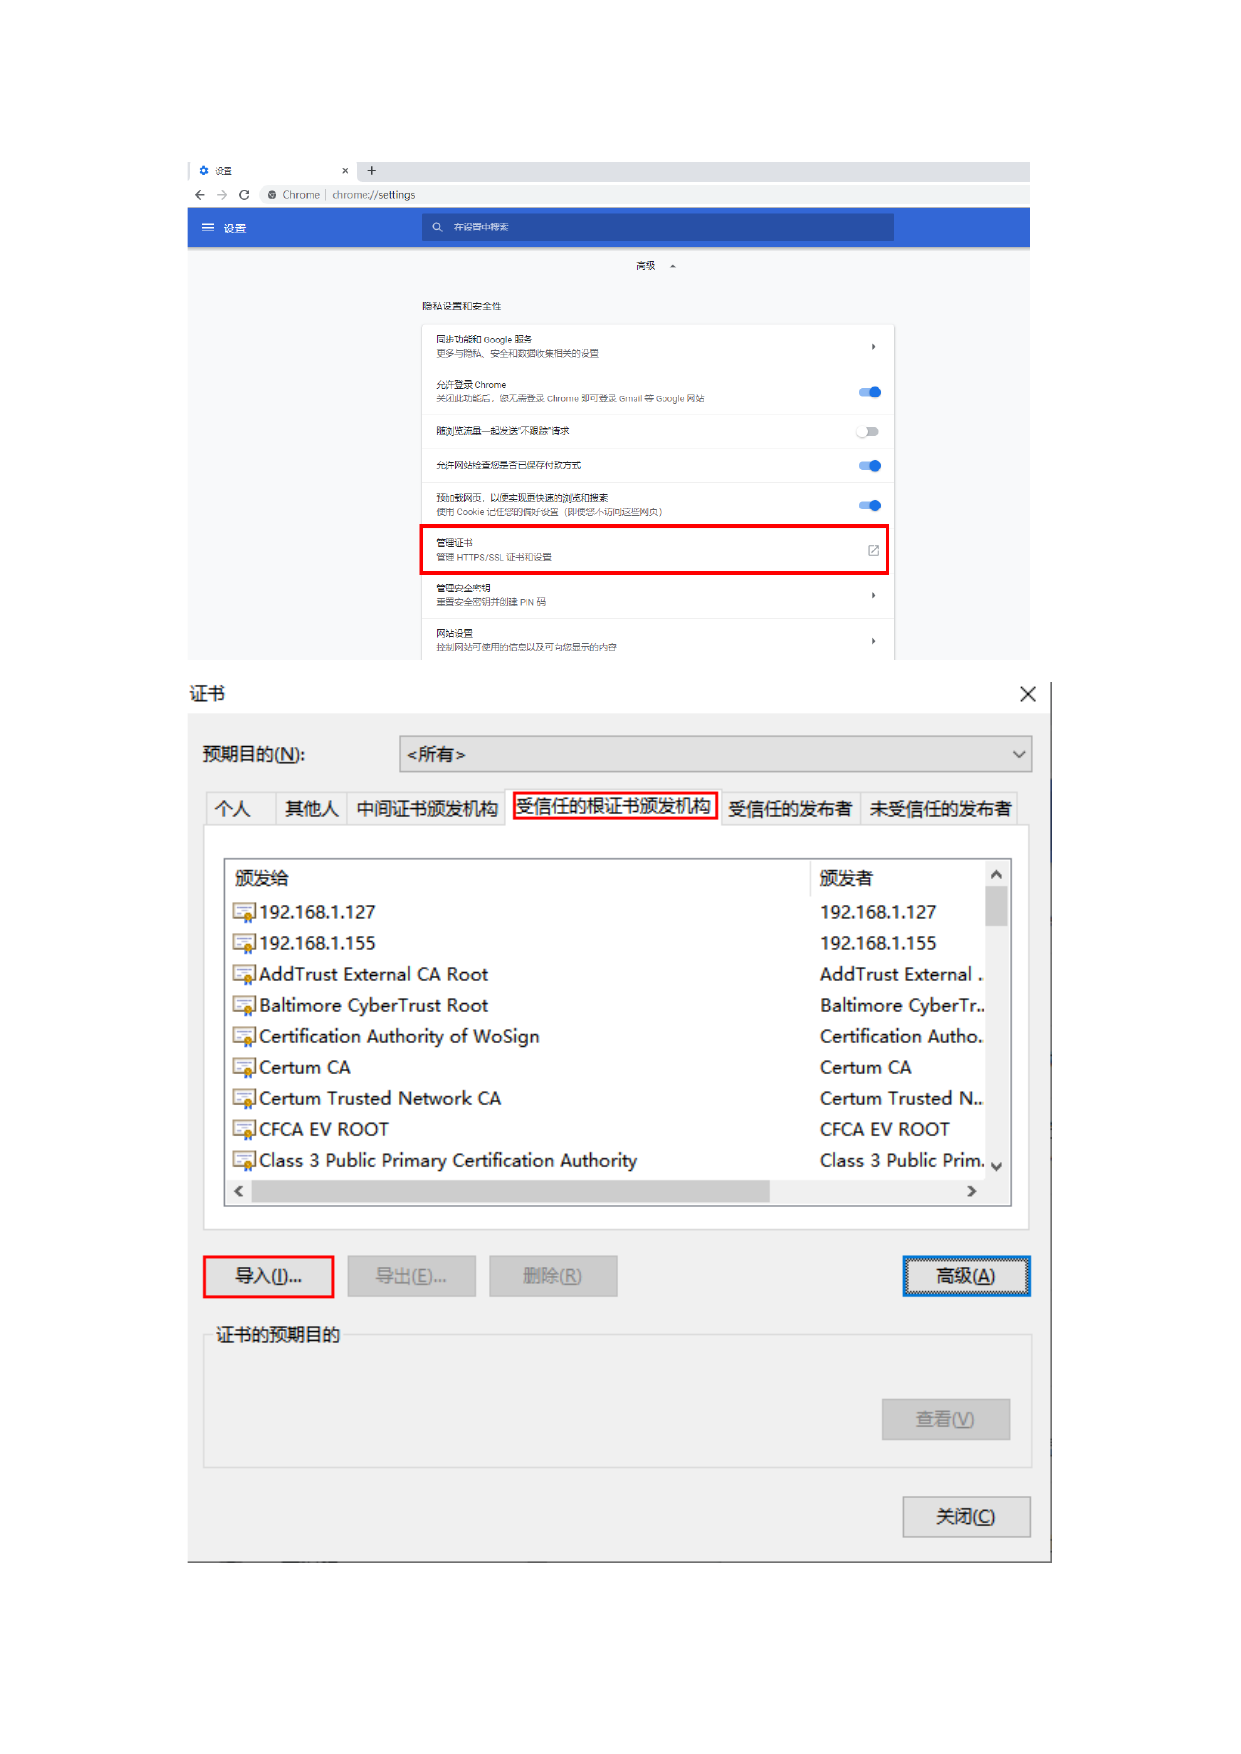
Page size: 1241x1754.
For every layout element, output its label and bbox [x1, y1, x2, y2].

picture [187, 682, 1052, 1563]
picture [187, 162, 1052, 660]
